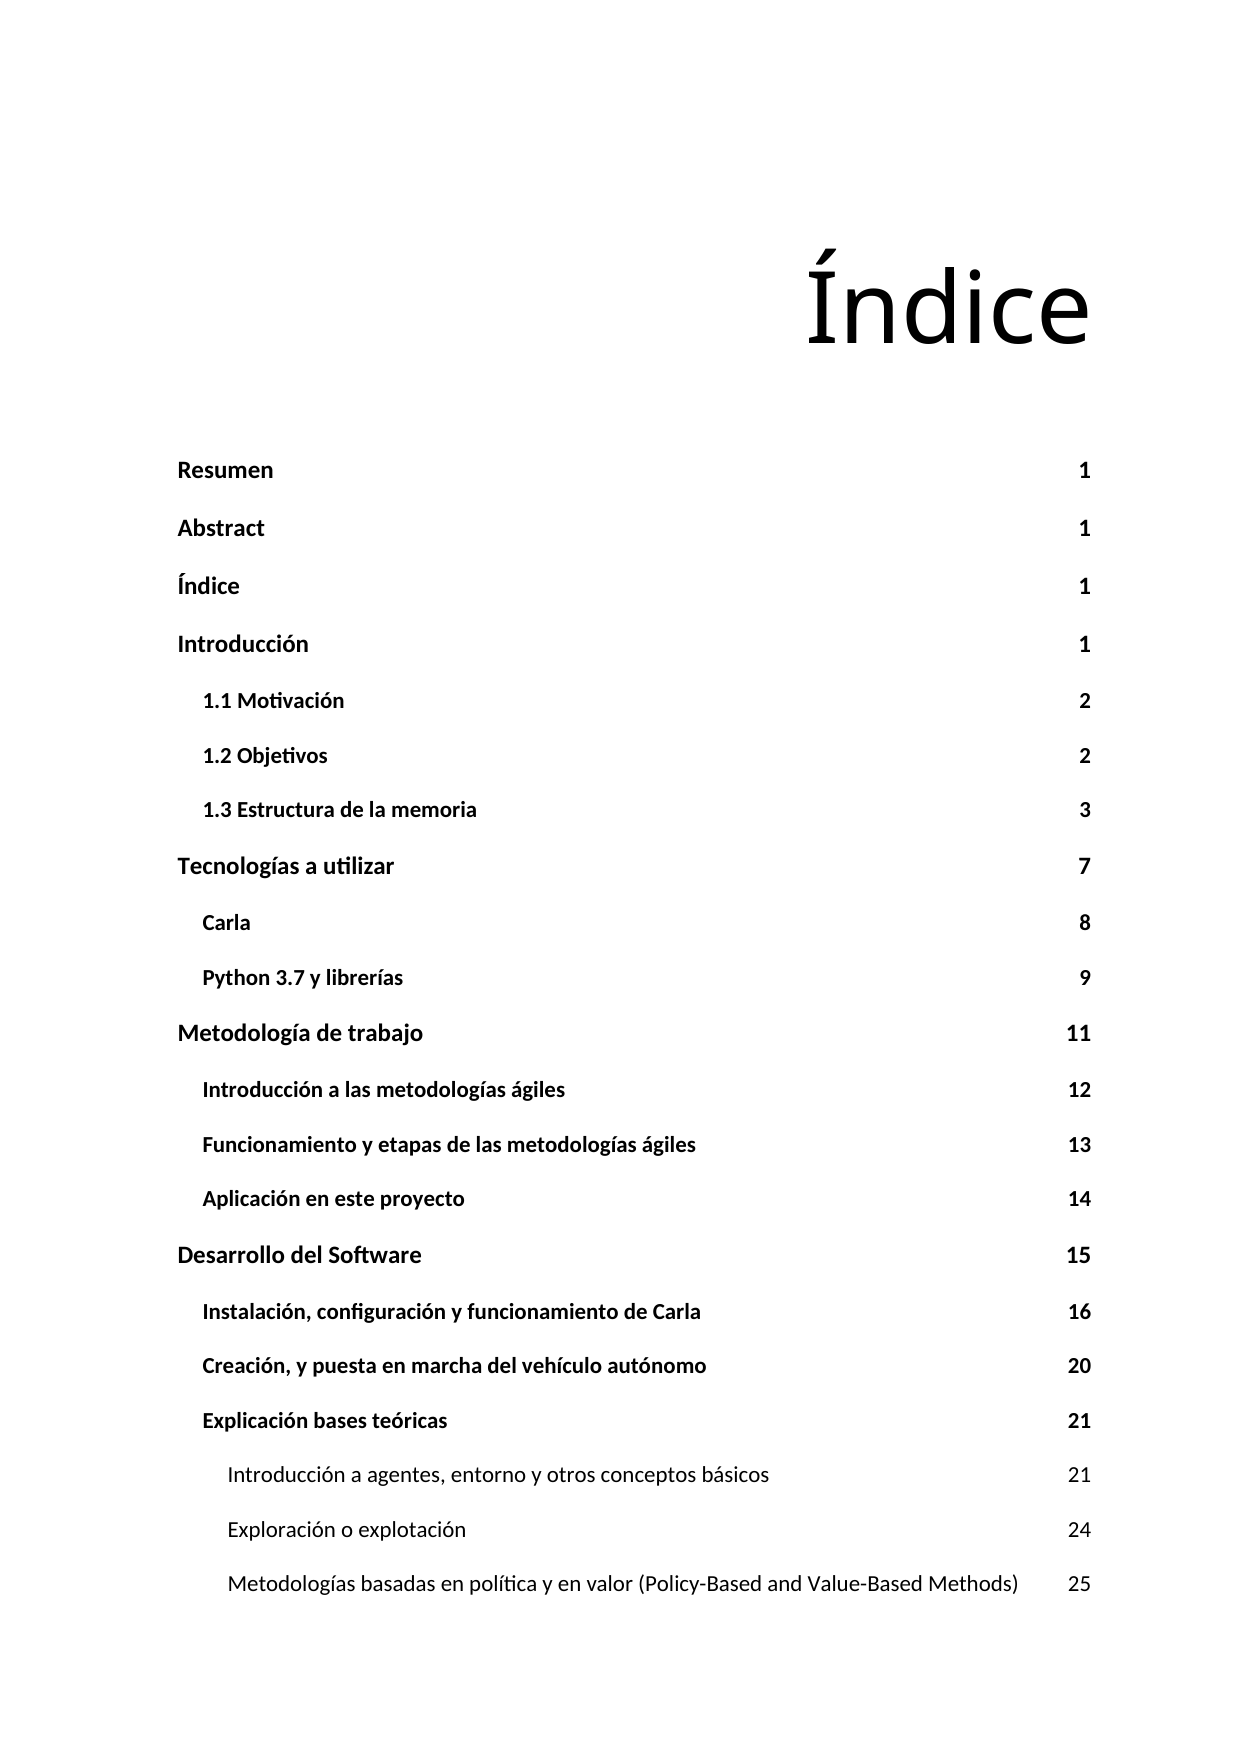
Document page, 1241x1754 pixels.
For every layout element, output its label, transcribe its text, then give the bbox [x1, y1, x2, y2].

text Explicación bases teóricas 21 [202, 1406, 1092, 1434]
text 1.1 Motivación 2 [202, 687, 1092, 715]
text Funcionamiento y etapas de las metodologías ágiles 13 [202, 1130, 1092, 1158]
text Resumen 1 [177, 454, 1092, 484]
text Metodología de trabajo 11 [177, 1017, 1092, 1048]
text 1.2 Objetivos 2 [202, 741, 1092, 769]
text Creación, y puesta en marcha del vehículo autónomo 20 [202, 1352, 1092, 1380]
text Introducción a agentes, entorno y otros conceptos básicos 21 [227, 1461, 1092, 1489]
text Introducción 1 [177, 628, 1092, 659]
text Tecnologías a utilizar 7 [177, 850, 1092, 881]
text Metodologías basadas en política y en valor (Policy-Based and Value-Based Methods) 25 [227, 1569, 1092, 1598]
text Python 3.7 y librerías 9 [202, 963, 1092, 991]
text Introducción a las metodologías ágiles 12 [202, 1076, 1092, 1103]
text Índice 1 [177, 570, 1092, 601]
text Abstract 1 [177, 512, 1092, 542]
text Desarrollo del Software 15 [177, 1239, 1092, 1269]
text Instalación, configuración y funcionamiento de Carla 16 [202, 1297, 1092, 1325]
text 1.3 Estructura de la memoria 3 [202, 796, 1092, 824]
text Carla 8 [202, 908, 1092, 936]
text Aplicación en este proyecto 14 [202, 1184, 1092, 1212]
text Índice [177, 237, 1092, 373]
text Exploración o explotación 24 [227, 1515, 1092, 1543]
